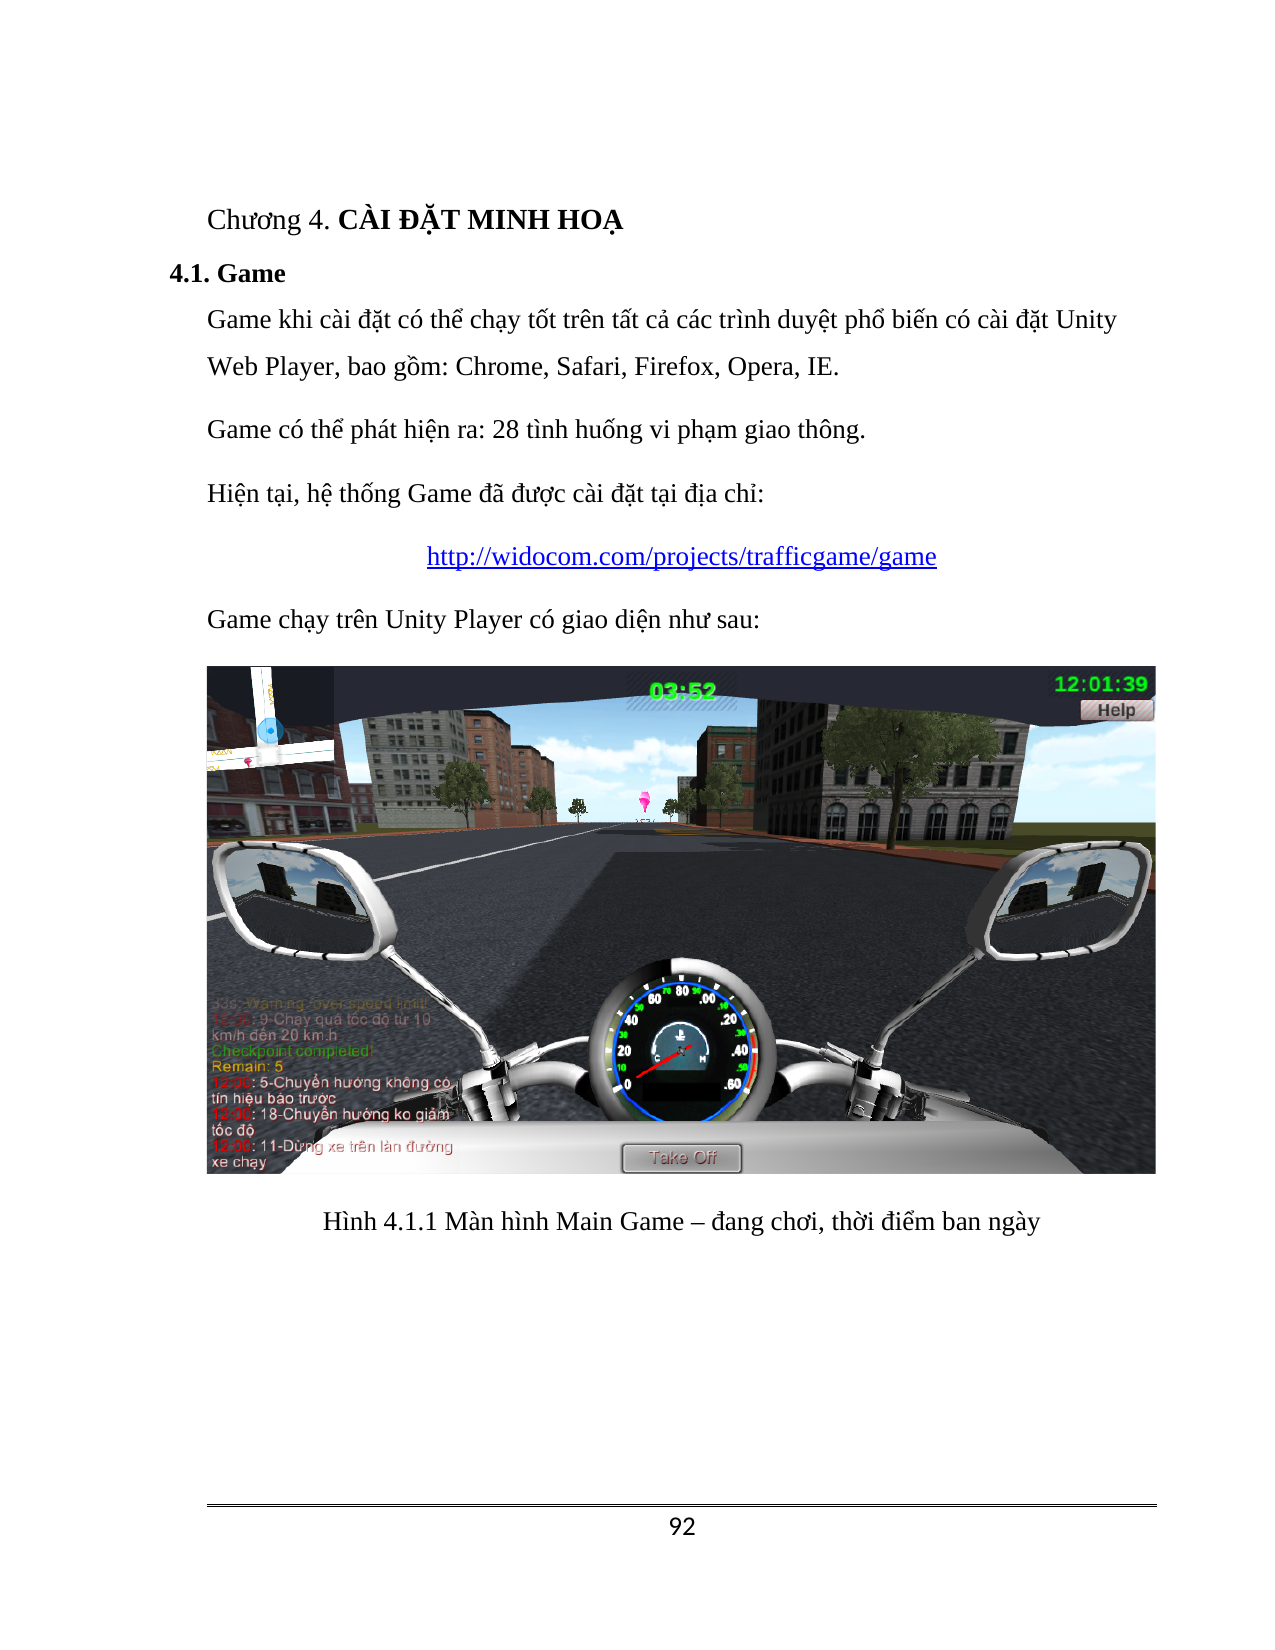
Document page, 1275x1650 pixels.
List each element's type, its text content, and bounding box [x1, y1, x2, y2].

subtitle CÀI ĐẶT MINH HOẠ [207, 202, 1157, 236]
text Game chạy trên Unity Player có giao diện như sau: [207, 603, 1157, 634]
subtitle Game [169, 257, 1157, 288]
picture [206, 666, 1156, 1174]
text Hình 4.1.1 Màn hình Main Game – đang chơi, thời điểm ban ngày [207, 1205, 1157, 1236]
text http://widocom.com/projects/trafficgame/game [207, 540, 1157, 571]
text Game có thể phát hiện ra: 28 tình huống vi phạm giao thông. [207, 413, 1157, 444]
text Hiện tại, hệ thống Game đã được cài đặt tại địa chỉ: [207, 477, 1157, 508]
text Game khi cài đặt có thể chạy tốt trên tất cả các trình duyệt phổ biến có cài đặt Unity Web Player, bao gồm: Chrome, Safari, Firefox, Opera, IE. [207, 303, 1157, 381]
